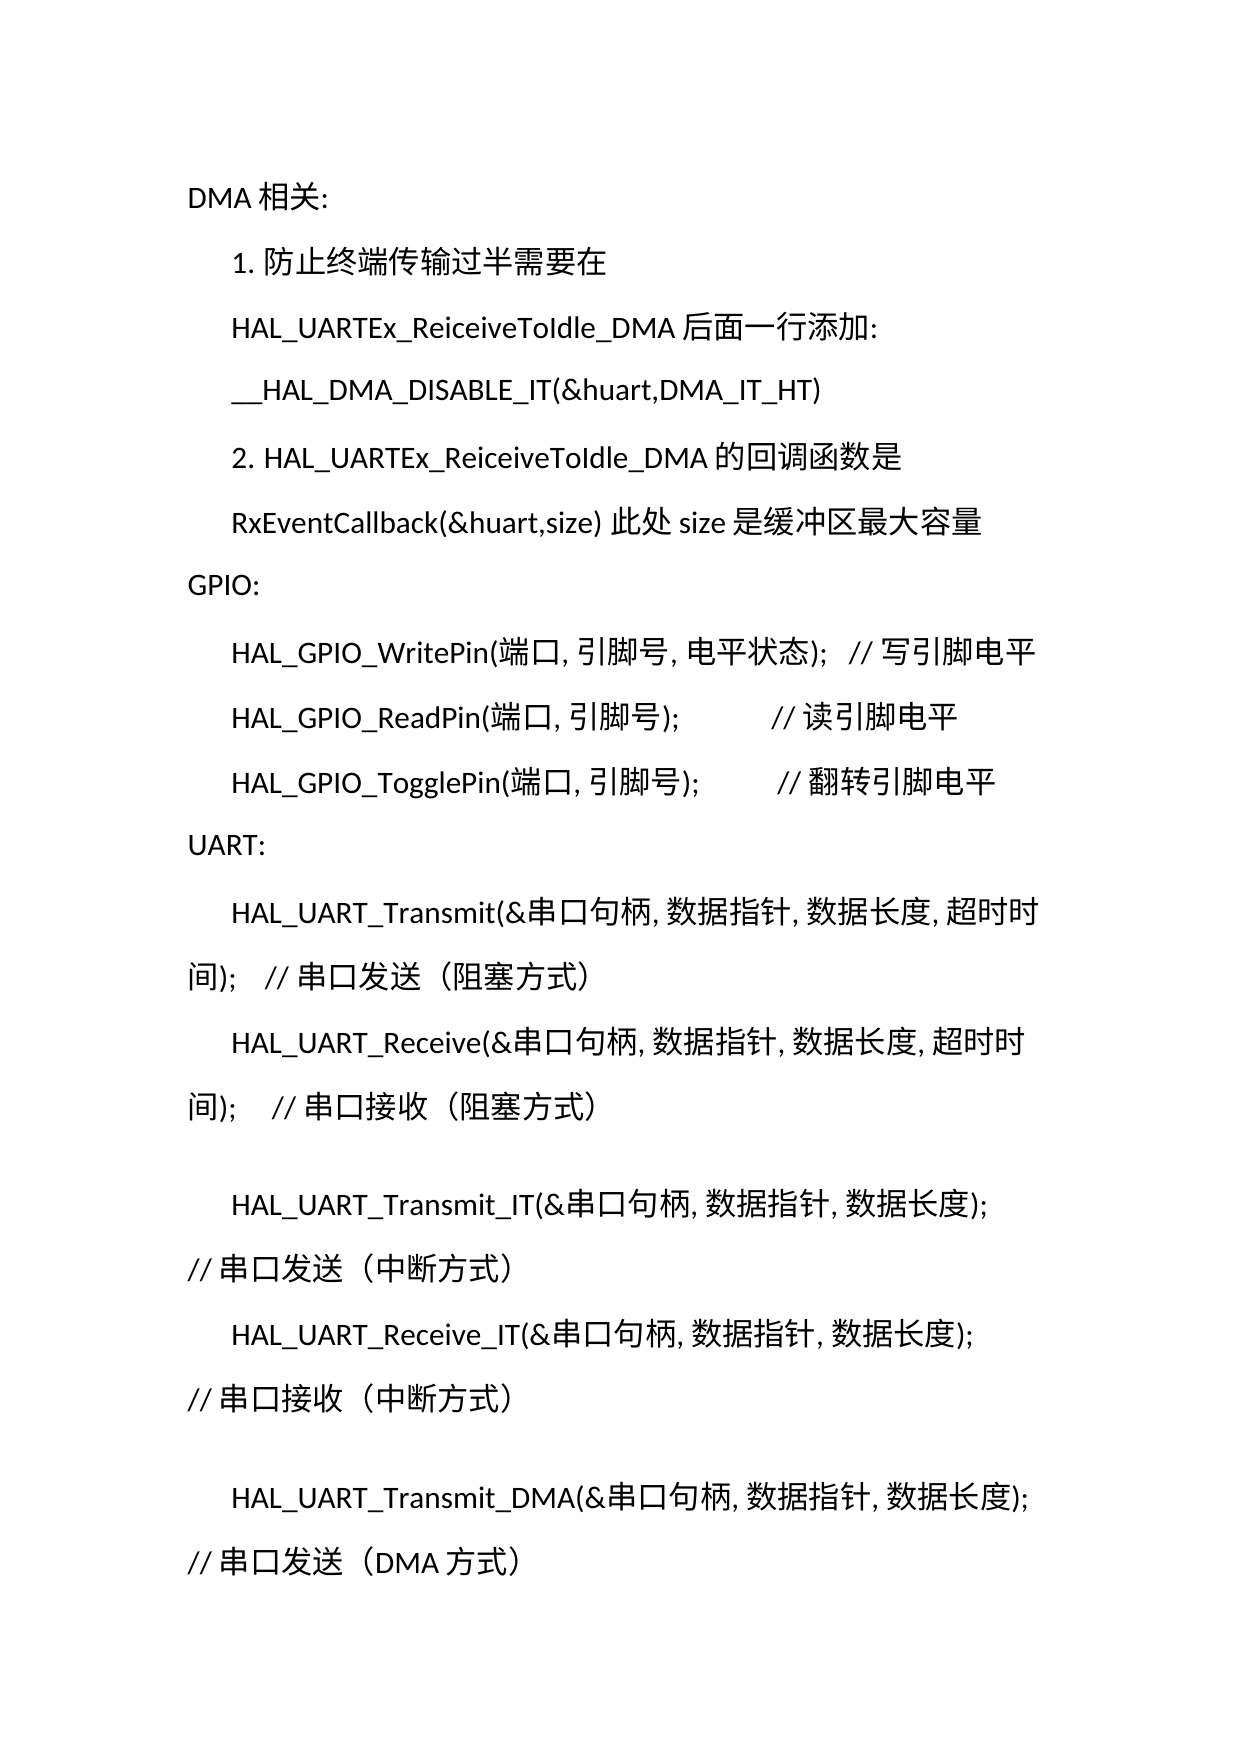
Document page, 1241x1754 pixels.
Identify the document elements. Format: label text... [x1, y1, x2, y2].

list UART: [187, 812, 1053, 877]
list HAL_UART_Transmit_IT(&串口句柄, 数据指针, 数据长度); // 串口发送（中断方式） [187, 1169, 1053, 1299]
list HAL_UART_Receive_IT(&串口句柄, 数据指针, 数据长度); // 串口接收（中断方式） [187, 1299, 1053, 1429]
list HAL_UARTEx_ReiceiveToIdle_DMA的回调函数是RxEventCallback(&huart,size) 此处size是缓冲区最大容量 [231, 422, 1053, 552]
list HAL_UART_Receive(&串口句柄, 数据指针, 数据长度, 超时时间); // 串口接收（阻塞方式） [187, 1007, 1053, 1137]
list 防止终端传输过半需要在HAL_UARTEx_ReiceiveToIdle_DMA后面一行添加: __HAL_DMA_DISABLE_IT(&huart,DMA_IT_HT) [231, 227, 1053, 422]
list HAL_UART_Transmit_DMA(&串口句柄, 数据指针, 数据长度); // 串口发送（DMA方式） [187, 1462, 1053, 1592]
list HAL_GPIO_TogglePin(端口, 引脚号); // 翻转引脚电平 [187, 747, 1053, 812]
list HAL_UART_Transmit(&串口句柄, 数据指针, 数据长度, 超时时间); // 串口发送（阻塞方式） [187, 877, 1053, 1007]
list HAL_GPIO_ReadPin(端口, 引脚号); // 读引脚电平 [187, 682, 1053, 747]
text DMA相关: [187, 162, 1053, 227]
list GPIO: [187, 552, 1053, 617]
list HAL_GPIO_WritePin(端口, 引脚号, 电平状态); // 写引脚电平 [187, 617, 1053, 682]
